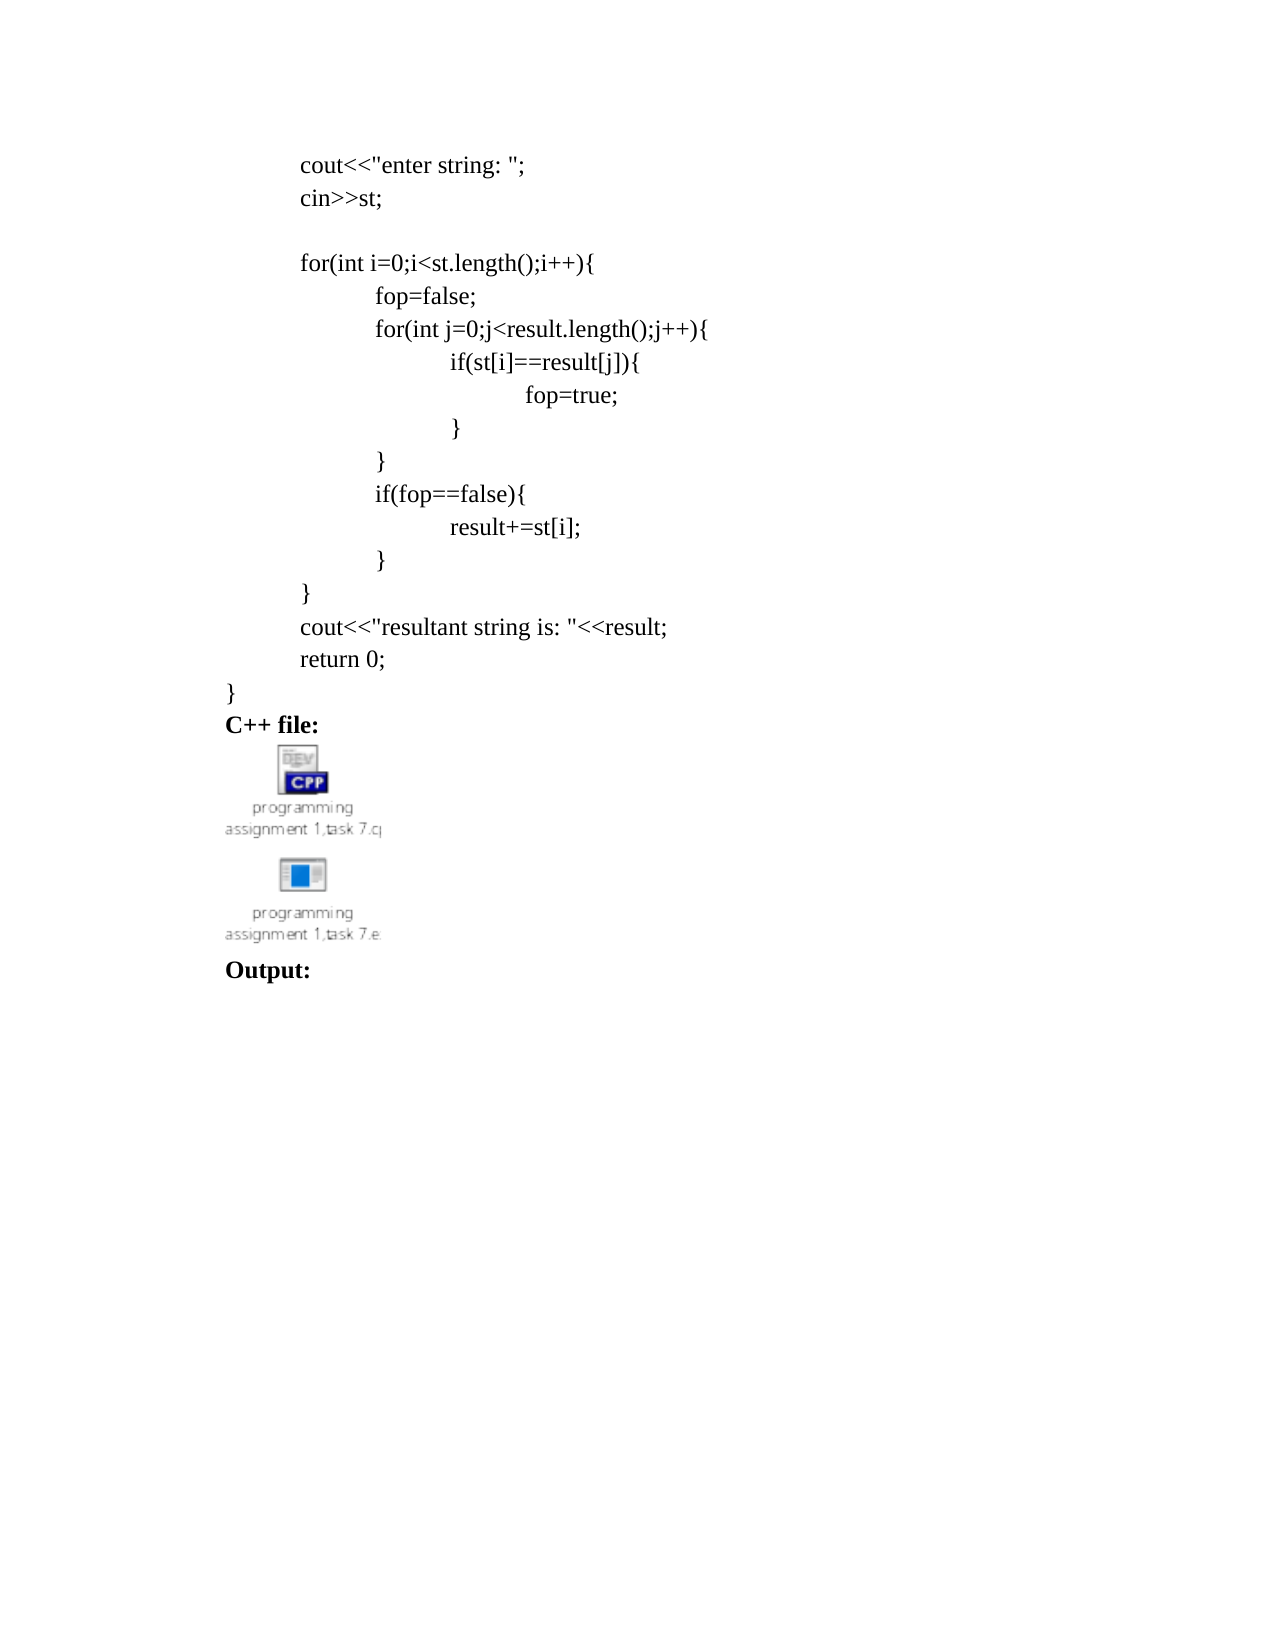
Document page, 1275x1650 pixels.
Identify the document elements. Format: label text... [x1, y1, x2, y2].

list cout<<"resultant string is: "<<result; [225, 612, 1125, 640]
list if(fop==false){ [225, 479, 1125, 508]
list for(int j=0;j<result.length();j++){ [225, 314, 1125, 343]
list cin>>st; [225, 183, 1125, 212]
list C++ file: [225, 711, 1125, 739]
list result+=st[i]; [225, 512, 1125, 541]
list } [225, 413, 1125, 442]
list if(st[i]==result[j]){ [225, 347, 1125, 376]
list } [225, 678, 1125, 706]
list cout<<"enter string: "; [225, 150, 1125, 179]
list } [225, 578, 1125, 607]
list fop=false; [225, 281, 1125, 310]
list } [225, 546, 1125, 574]
list for(int i=0;i<st.length();i++){ [225, 248, 1125, 277]
list } [225, 446, 1125, 475]
list Output: [225, 955, 1125, 984]
list fop=true; [225, 380, 1125, 409]
list return 0; [225, 644, 1125, 673]
